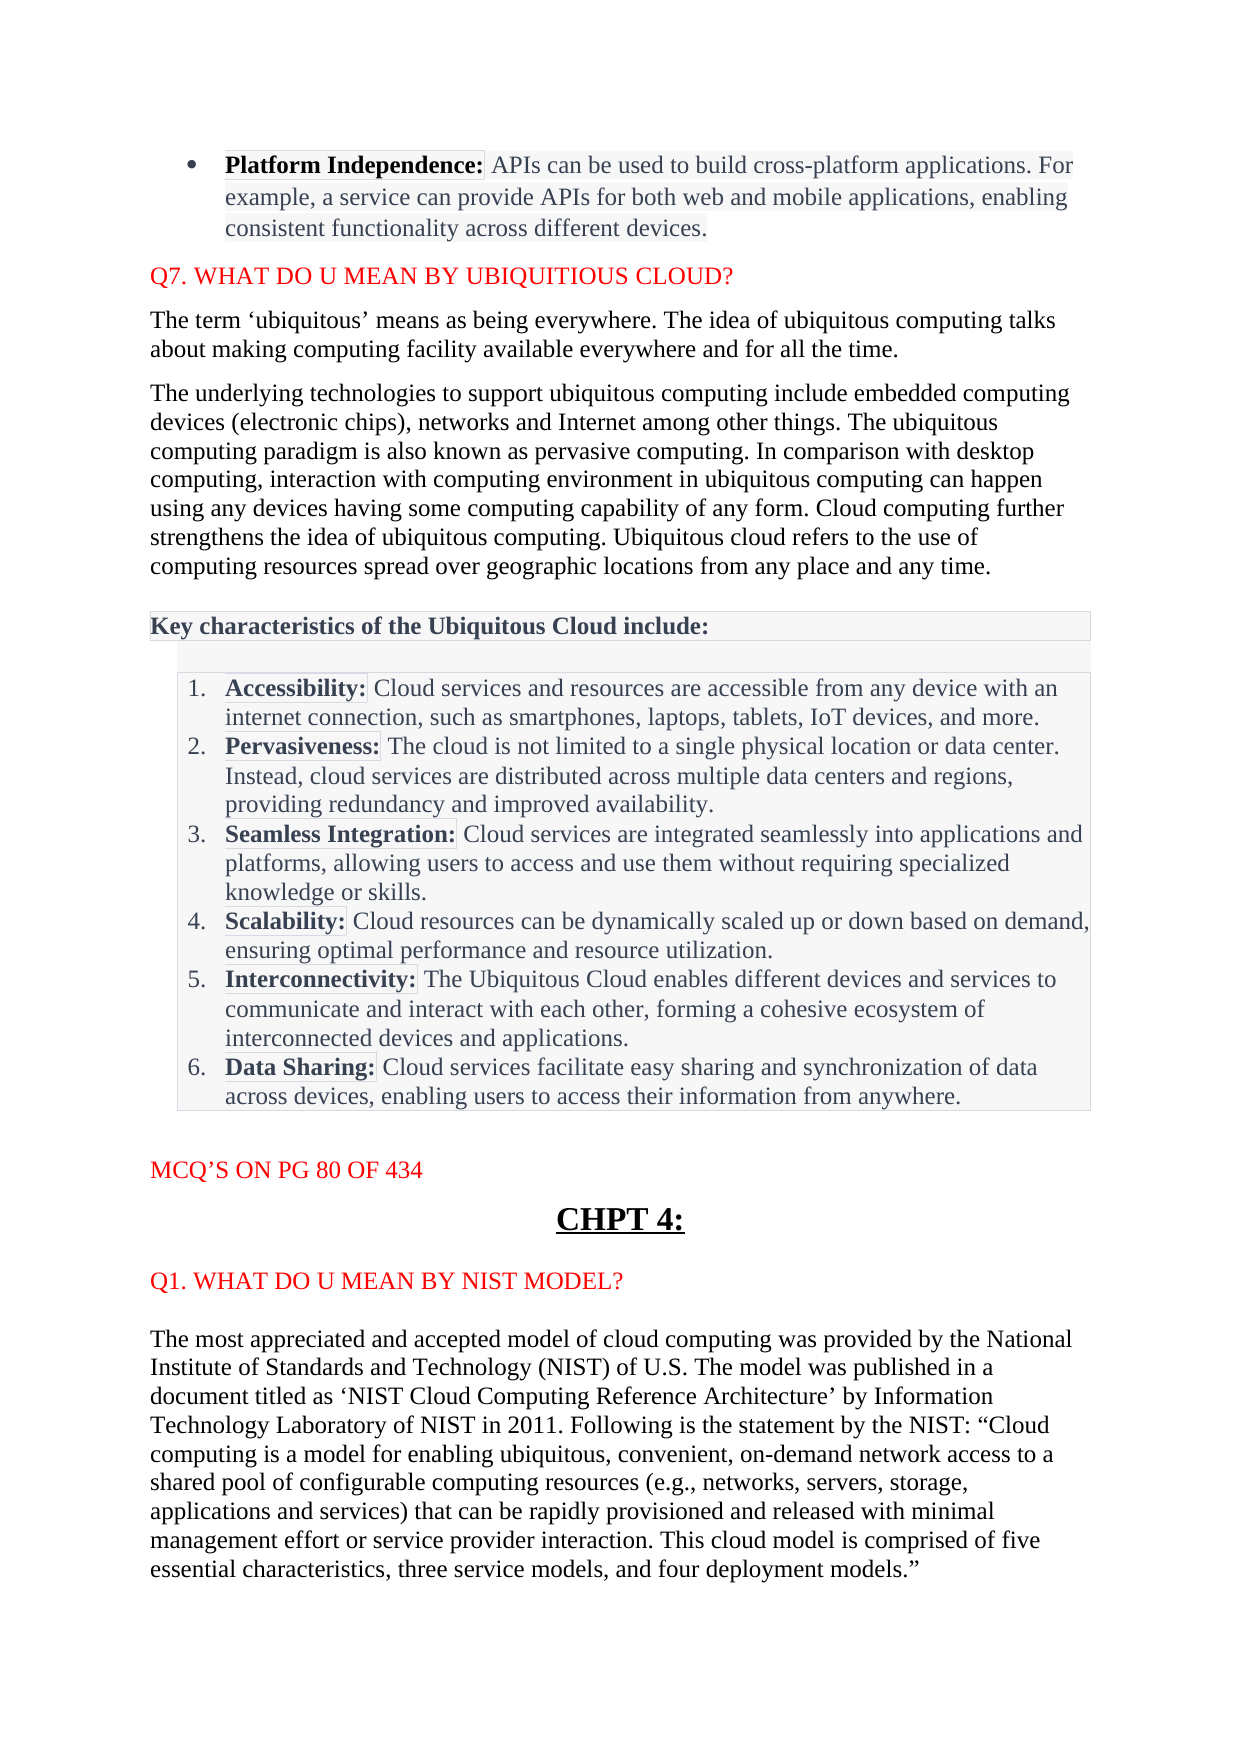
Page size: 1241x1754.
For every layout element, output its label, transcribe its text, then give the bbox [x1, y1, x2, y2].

text CHPT 4: [150, 1199, 1090, 1237]
text Key characteristics of the Ubiquitous Cloud include: [151, 612, 1090, 640]
text The underlying technologies to support ubiquitous computing include embedded computing devices (electronic chips), networks and Internet among other things. The ubiquitous computing paradigm is also known as pervasive computing. In comparison with desktop computing, interaction with computing environment in ubiquitous computing can happen using any devices having some computing capability of any form. Cloud computing further strengthens the idea of ubiquitous computing. Ubiquitous cloud refers to the use of computing resources spread over geographic locations from any place and any time. [150, 378, 1090, 579]
text The most appreciated and accepted model of cloud computing was provided by the National Institute of Standards and Technology (NIST) of U.S. The model was published in a document titled as ‘NIST Cloud Computing Reference Architecture’ by Information Technology Laboratory of NIST in 2011. Following is the statement by the NIST: “Cloud computing is a model for enabling ubiquitous, convenient, on-demand network access to a shared pool of configurable computing resources (e.g., networks, servers, storage, applications and services) that can be rapidly provisioned and released with minimal management effort or service provider interaction. This cloud model is comprised of five essential characteristics, three service models, and four deployment models.” [150, 1324, 1090, 1582]
text Q1. WHAT DO U MEAN BY NIST MODEL? [150, 1266, 1090, 1295]
list Seamless Integration: Cloud services are integrated seamlessly into applications and platforms, allowing users to access and use them without requiring specialized knowledge or skills. [178, 818, 1090, 905]
list Interconnectivity: The Ubiquitous Cloud enables different devices and services to communicate and interact with each other, forming a cohesive ecosystem of interconnected devices and applications. [178, 963, 1090, 1051]
list Platform Independence: APIs can be used to build cross-platform applications. For example, a service can provide APIs for both web and mobile applications, enabling consistent functionality across different devices. [187, 150, 1090, 242]
list Data Sharing: Cloud services facilitate easy sharing and synchronization of data across devices, enabling users to access their information from anywhere. [178, 1051, 1090, 1110]
text Q7. WHAT DO U MEAN BY UBIQUITIOUS CLOUD? [150, 261, 1090, 289]
text MCQ’S ON PG 80 OF 434 [150, 1155, 1090, 1183]
text The term ‘ubiquitous’ means as being everywhere. The idea of ubiquitous computing talks about making computing facility available everywhere and for all the time. [150, 305, 1090, 363]
list Pervasiveness: The cloud is not limited to a single physical location or data center. Instead, cloud services are distributed across multiple data centers and regions, providing redundancy and improved availability. [178, 730, 1090, 818]
list Accessibility: Cloud services and resources are accessible from any device with an internet connection, such as smartphones, laptops, tablets, IoT devices, and more. [178, 673, 1090, 730]
list Scalability: Cloud resources can be dynamically scaled up or down based on demand, ensuring optimal performance and resource utilization. [178, 905, 1090, 963]
